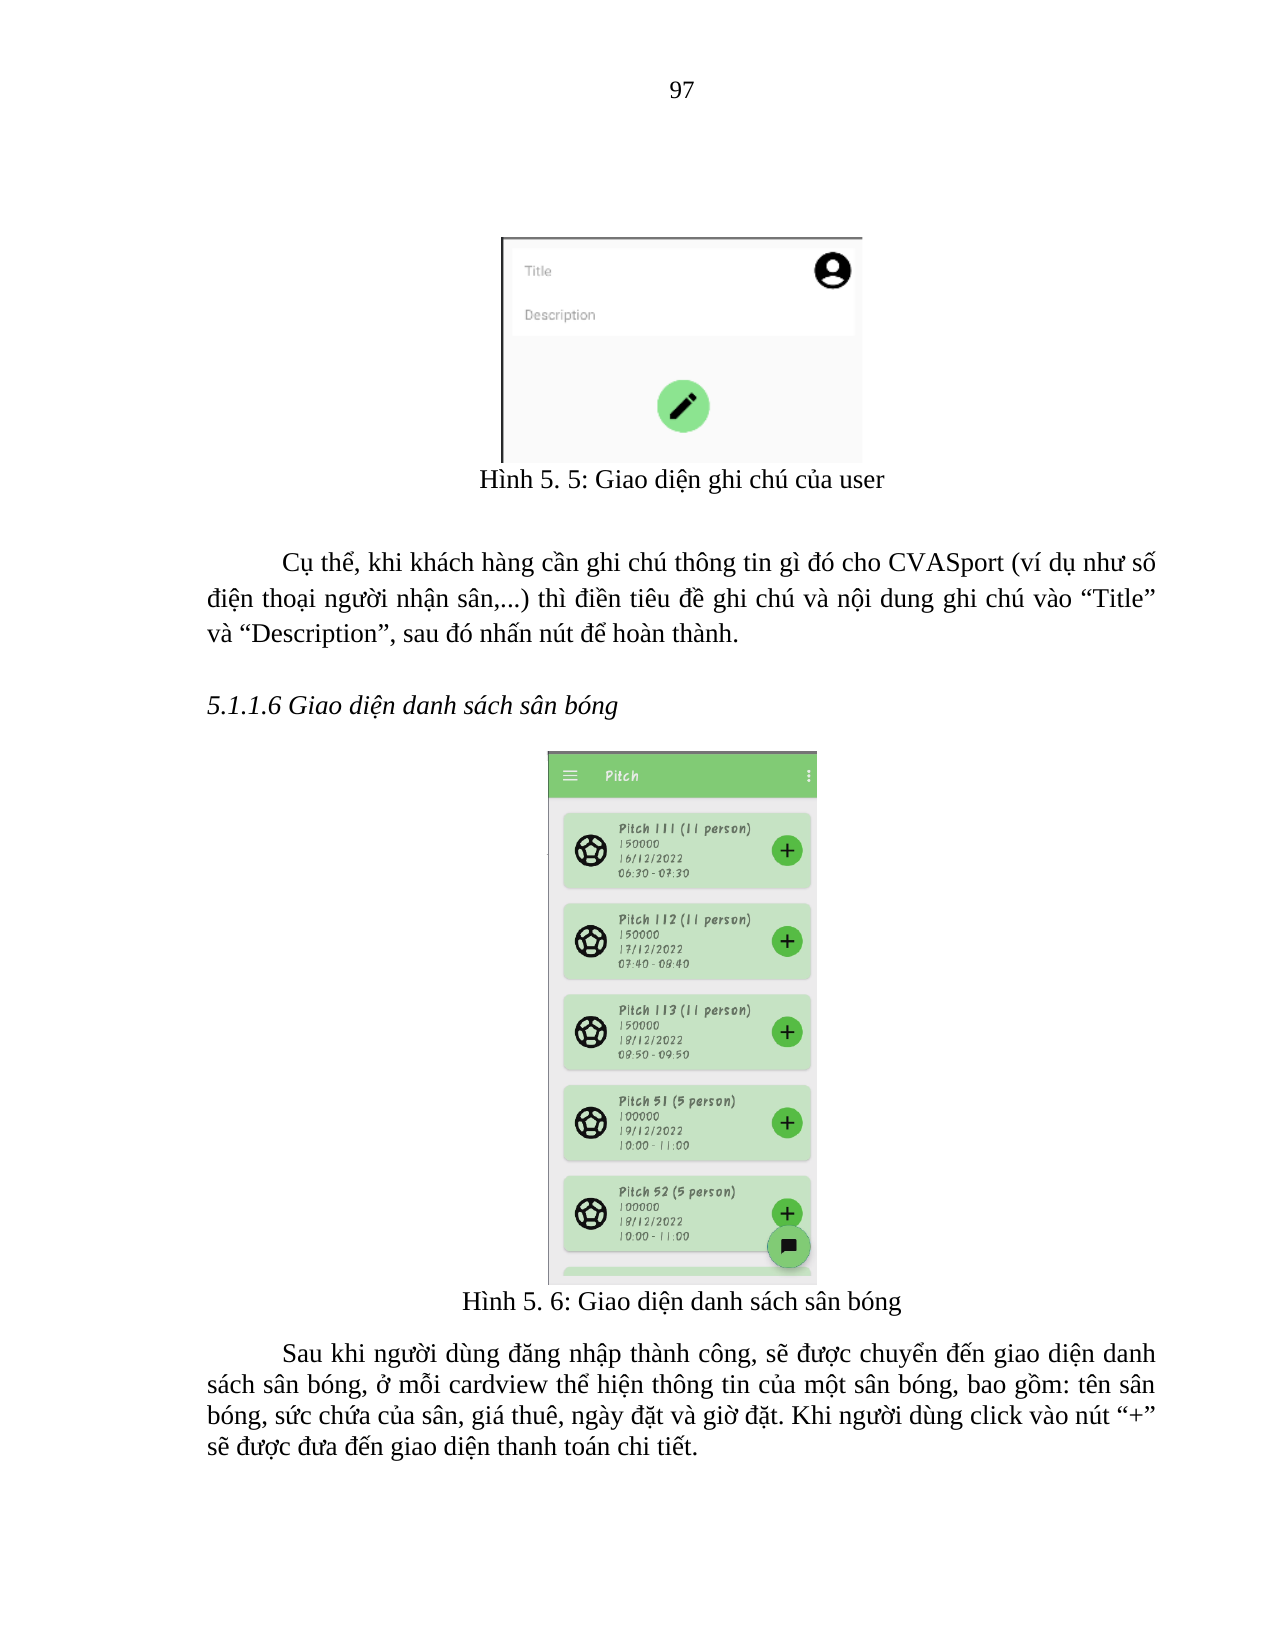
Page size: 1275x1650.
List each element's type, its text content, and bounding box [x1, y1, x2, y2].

text Hình 5. 5: Giao diện ghi chú của user [207, 463, 1157, 494]
picture [501, 237, 863, 463]
text Hình 5. 6: Giao diện danh sách sân bóng [207, 1285, 1157, 1316]
text Cụ thể, khi khách hàng cần ghi chú thông tin gì đó cho CVASport (ví dụ như số điện thoại người nhận sân,...) thì điền tiêu đề ghi chú và nội dung ghi chú vào “Title” và “Description”, sau đó nhấn nút để hoàn thành. [207, 546, 1157, 649]
picture [546, 751, 817, 1285]
text Sau khi người dùng đăng nhập thành công, sẽ được chuyển đến giao diện danh sách sân bóng, ở mỗi cardview thể hiện thông tin của một sân bóng, bao gồm: tên sân bóng, sức chứa của sân, giá thuê, ngày đặt và giờ đặt. Khi người dùng click vào nút “+” sẽ được đưa đến giao diện thanh toán chi tiết. [207, 1337, 1157, 1461]
text 5.1.1.6 Giao diện danh sách sân bóng [207, 689, 1157, 720]
